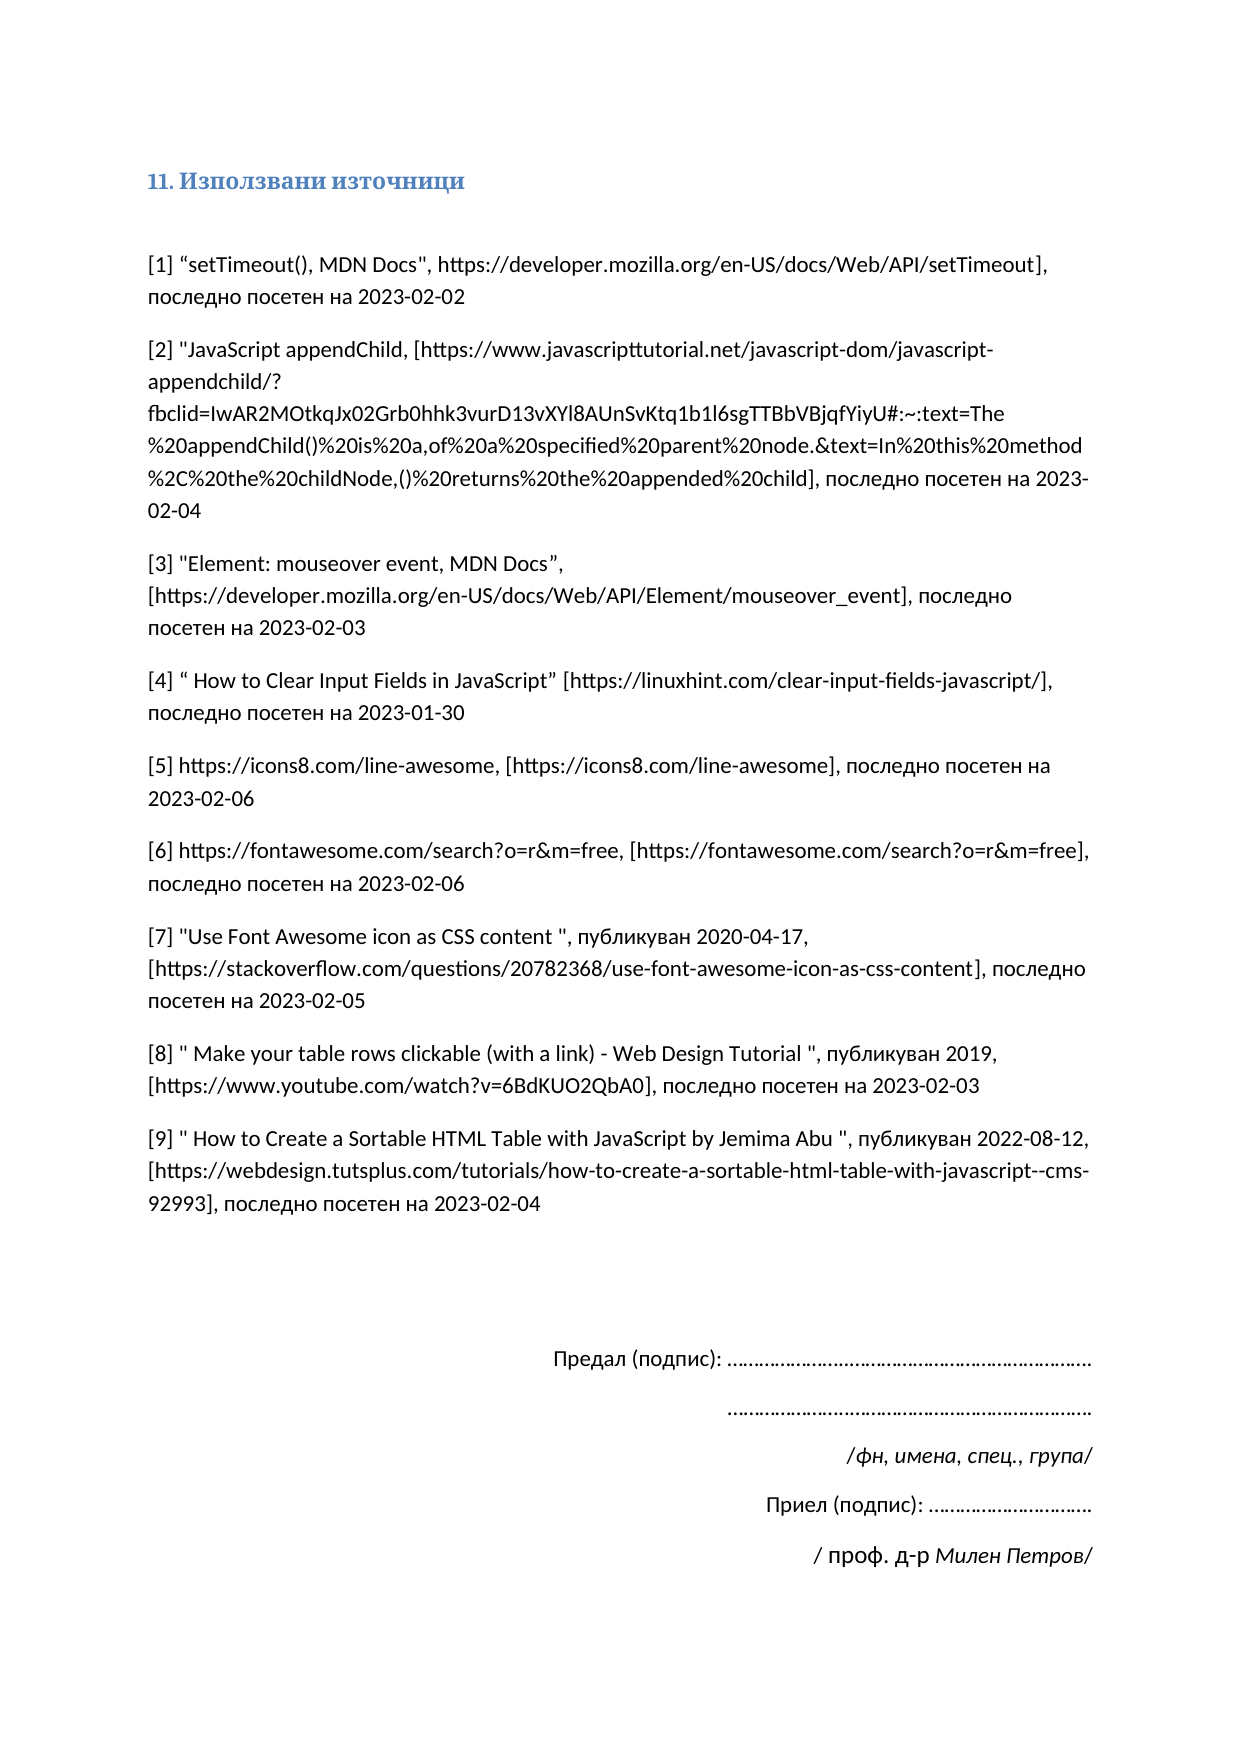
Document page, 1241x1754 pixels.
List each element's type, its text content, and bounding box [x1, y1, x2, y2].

text /фн, имена, спец., група/ [148, 1441, 1093, 1469]
text [4] “ How to Clear Input Fields in JavaScript” [https://linuxhint.com/clear-input-fields-javascript/], последно посетен на 2023-01-30 [148, 666, 1093, 726]
text Приел (подпис): …………………………. [148, 1490, 1093, 1518]
text [3] "Element: mouseover event, MDN Docs”, [https://developer.mozilla.org/en-US/docs/Web/API/Element/mouseover_event], последно посетен на 2023-02-03 [148, 549, 1093, 641]
text Предал (подпис): …………………..………………………………………. [148, 1344, 1093, 1372]
text [9] " How to Create a Sortable HTML Table with JavaScript by Jemima Abu ", публикуван 2022-08-12, [https://webdesign.tutsplus.com/tutorials/how-to-create-a-sortable-html-table-with-javascript--cms-92993], последно посетен на 2023-02-04 [148, 1124, 1093, 1217]
text [2] "JavaScript appendChild, [https://www.javascripttutorial.net/javascript-dom/javascript-appendchild/?fbclid=IwAR2MOtkqJx02Grb0hhk3vurD13vXYl8AUnSvKtq1b1l6sgTTBbVBjqfYiyU#:~:text=The%20appendChild()%20is%20a,of%20a%20specified%20parent%20node.&text=In%20this%20method%2C%20the%20childNode,()%20returns%20the%20appended%20child], последно посетен на 2023-02-04 [148, 335, 1093, 524]
text [5] https://icons8.com/line-awesome, [https://icons8.com/line-awesome], последно посетен на 2023-02-06 [148, 751, 1093, 812]
subtitle 11. Използвани източници [148, 168, 1093, 195]
text …………………..………………………………………. [148, 1393, 1093, 1421]
text / проф. д-р Милен Петров/ [148, 1539, 1093, 1570]
text [6] https://fontawesome.com/search?o=r&m=free, [https://fontawesome.com/search?o=r&m=free], последно посетен на 2023-02-06 [148, 837, 1093, 897]
text [8] " Make your table rows clickable (with a link) - Web Design Tutorial ", публикуван 2019, [https://www.youtube.com/watch?v=6BdKUO2QbA0], последно посетен на 2023-02-03 [148, 1039, 1093, 1099]
text [1] “setTimeout(), MDN Docs", https://developer.mozilla.org/en-US/docs/Web/API/setTimeout], последно посетен на 2023-02-02 [148, 250, 1093, 310]
text [7] "Use Font Awesome icon as CSS content ", публикуван 2020-04-17, [https://stackoverflow.com/questions/20782368/use-font-awesome-icon-as-css-content], последно посетен на 2023-02-05 [148, 922, 1093, 1014]
